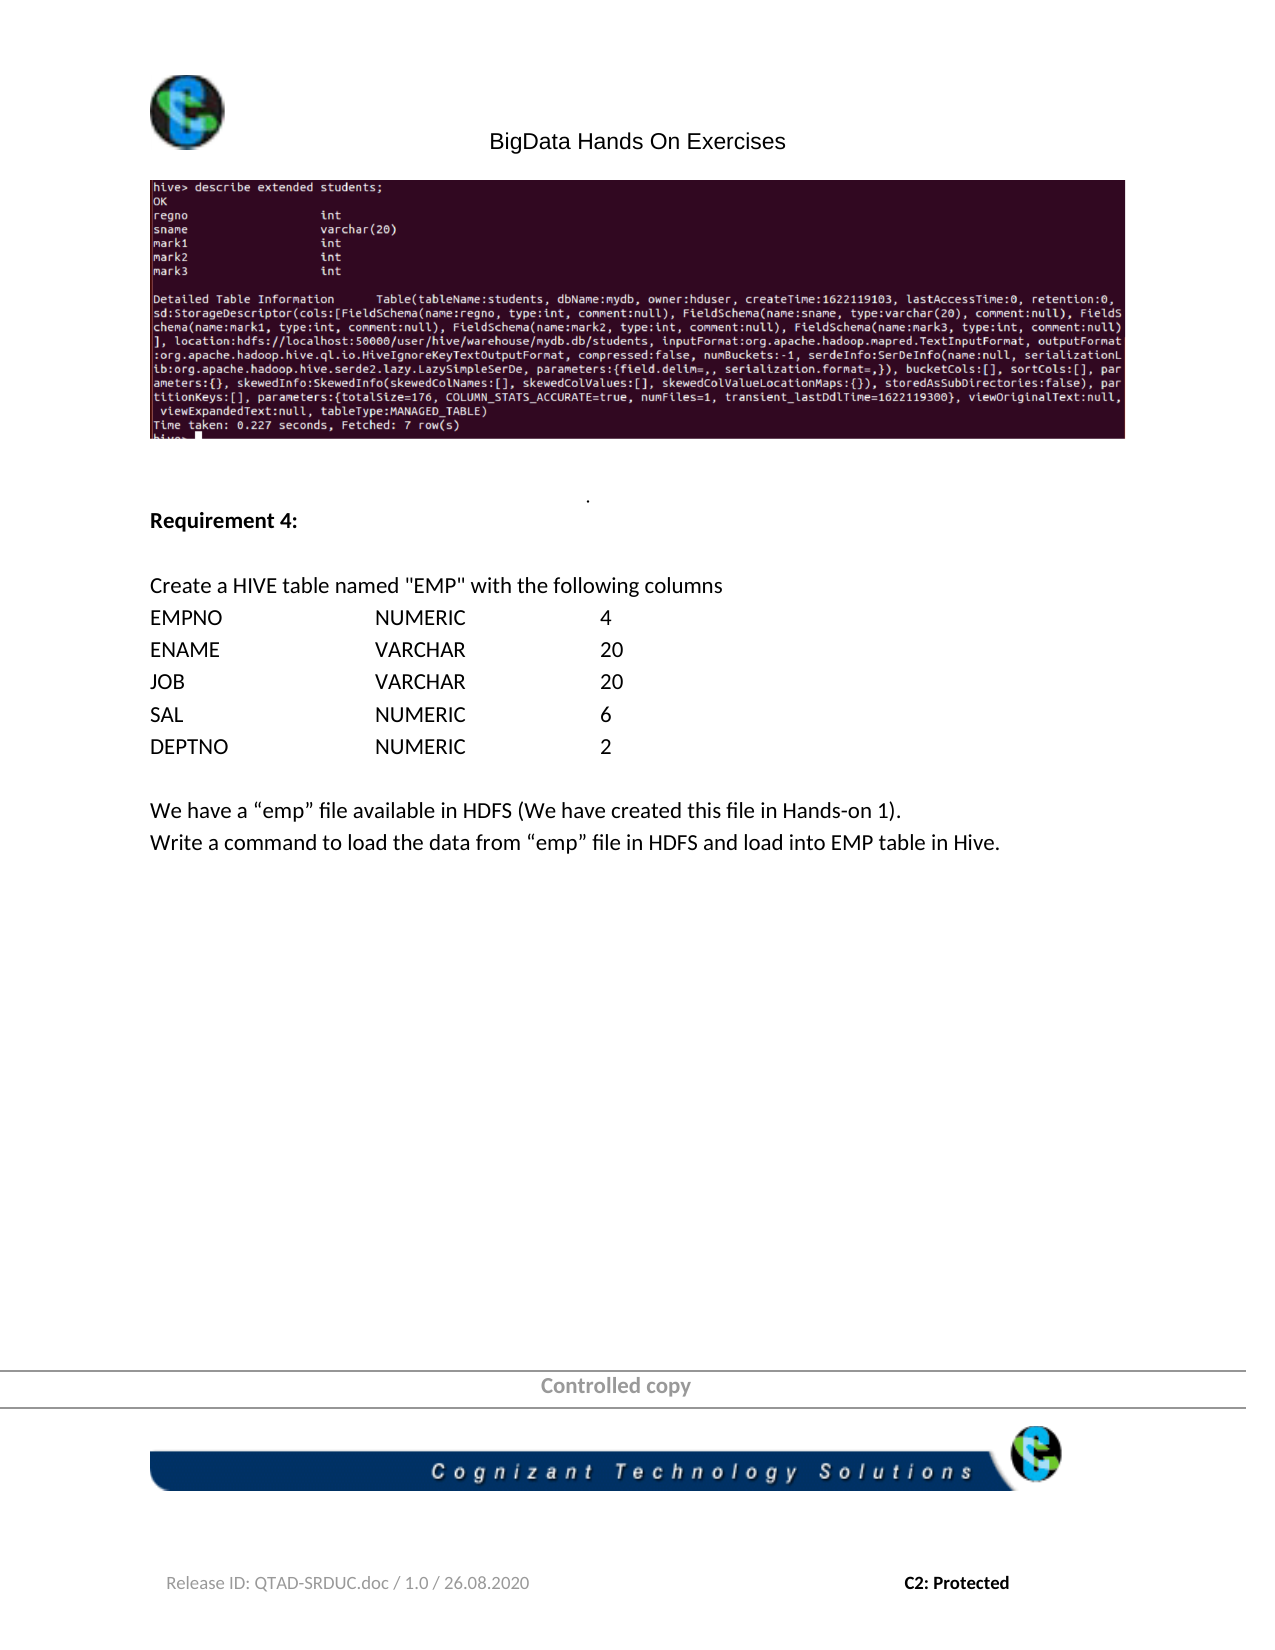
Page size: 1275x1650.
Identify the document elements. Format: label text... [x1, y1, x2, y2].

text Create a HIVE table named "EMP" with the following columns [150, 571, 1125, 599]
picture [150, 75, 225, 150]
text Requirement 4: [150, 507, 1125, 534]
picture [150, 180, 1125, 503]
text JOB VARCHAR 20 [150, 667, 1125, 696]
text Write a command to load the data from “emp” file in HDFS and load into EMP table in Hive. [150, 828, 1125, 856]
text DEPTNO NUMERIC 2 [150, 732, 1125, 760]
text ENAME VARCHAR 20 [150, 635, 1125, 663]
text SAL NUMERIC 6 [150, 700, 1125, 728]
text EMPNO NUMERIC 4 [150, 603, 1125, 631]
text We have a “emp” file available in HDFS (We have created this file in Hands-on 1). [150, 796, 1125, 824]
picture [150, 1426, 1105, 1491]
